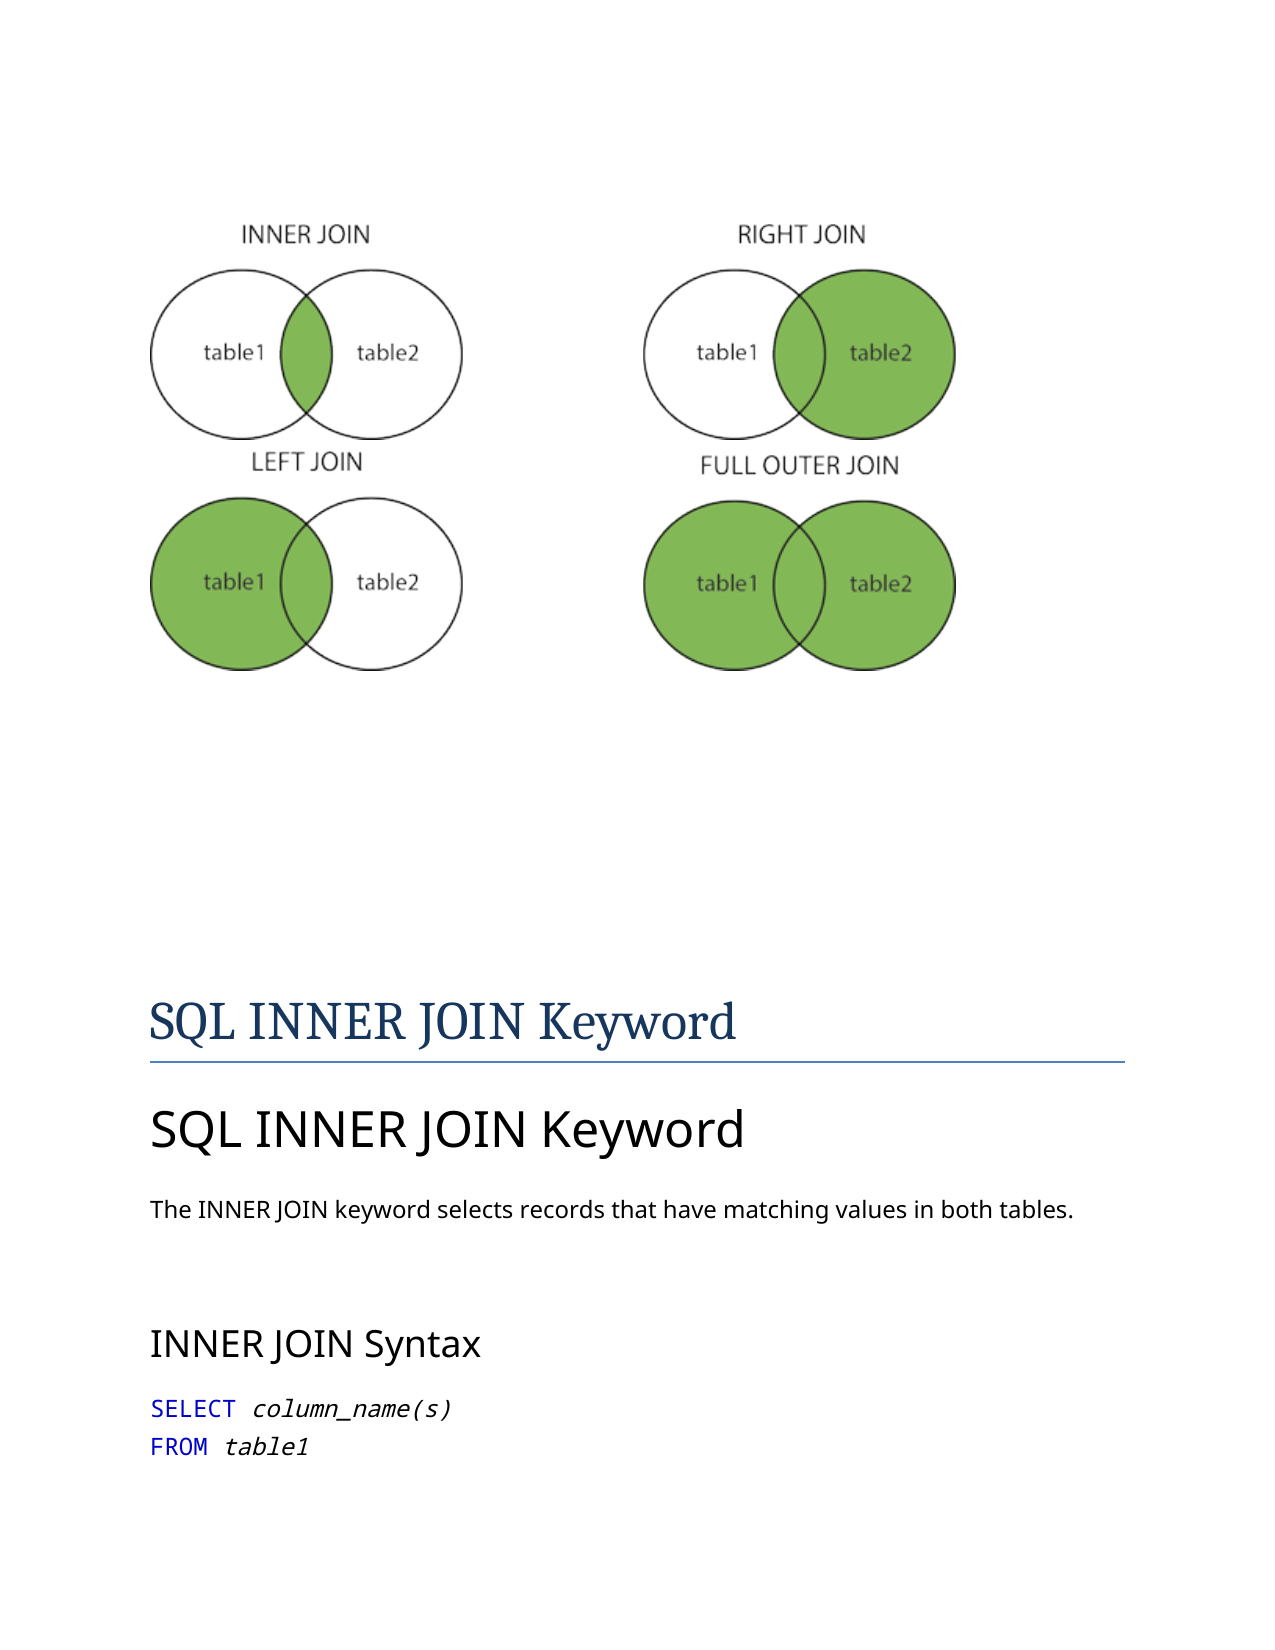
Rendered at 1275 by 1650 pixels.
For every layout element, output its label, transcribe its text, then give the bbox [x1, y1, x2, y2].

picture [150, 212, 463, 671]
picture [643, 212, 956, 440]
subtitle INNER JOIN Syntax [150, 1318, 1125, 1369]
picture [643, 443, 956, 671]
title SQL INNER JOIN Keyword [150, 990, 1125, 1061]
subtitle SQL INNER JOIN Keyword [150, 1094, 1125, 1162]
text The INNER JOIN keyword selects records that have matching values in both tables. [150, 1192, 1125, 1225]
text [150, 1392, 1125, 1462]
